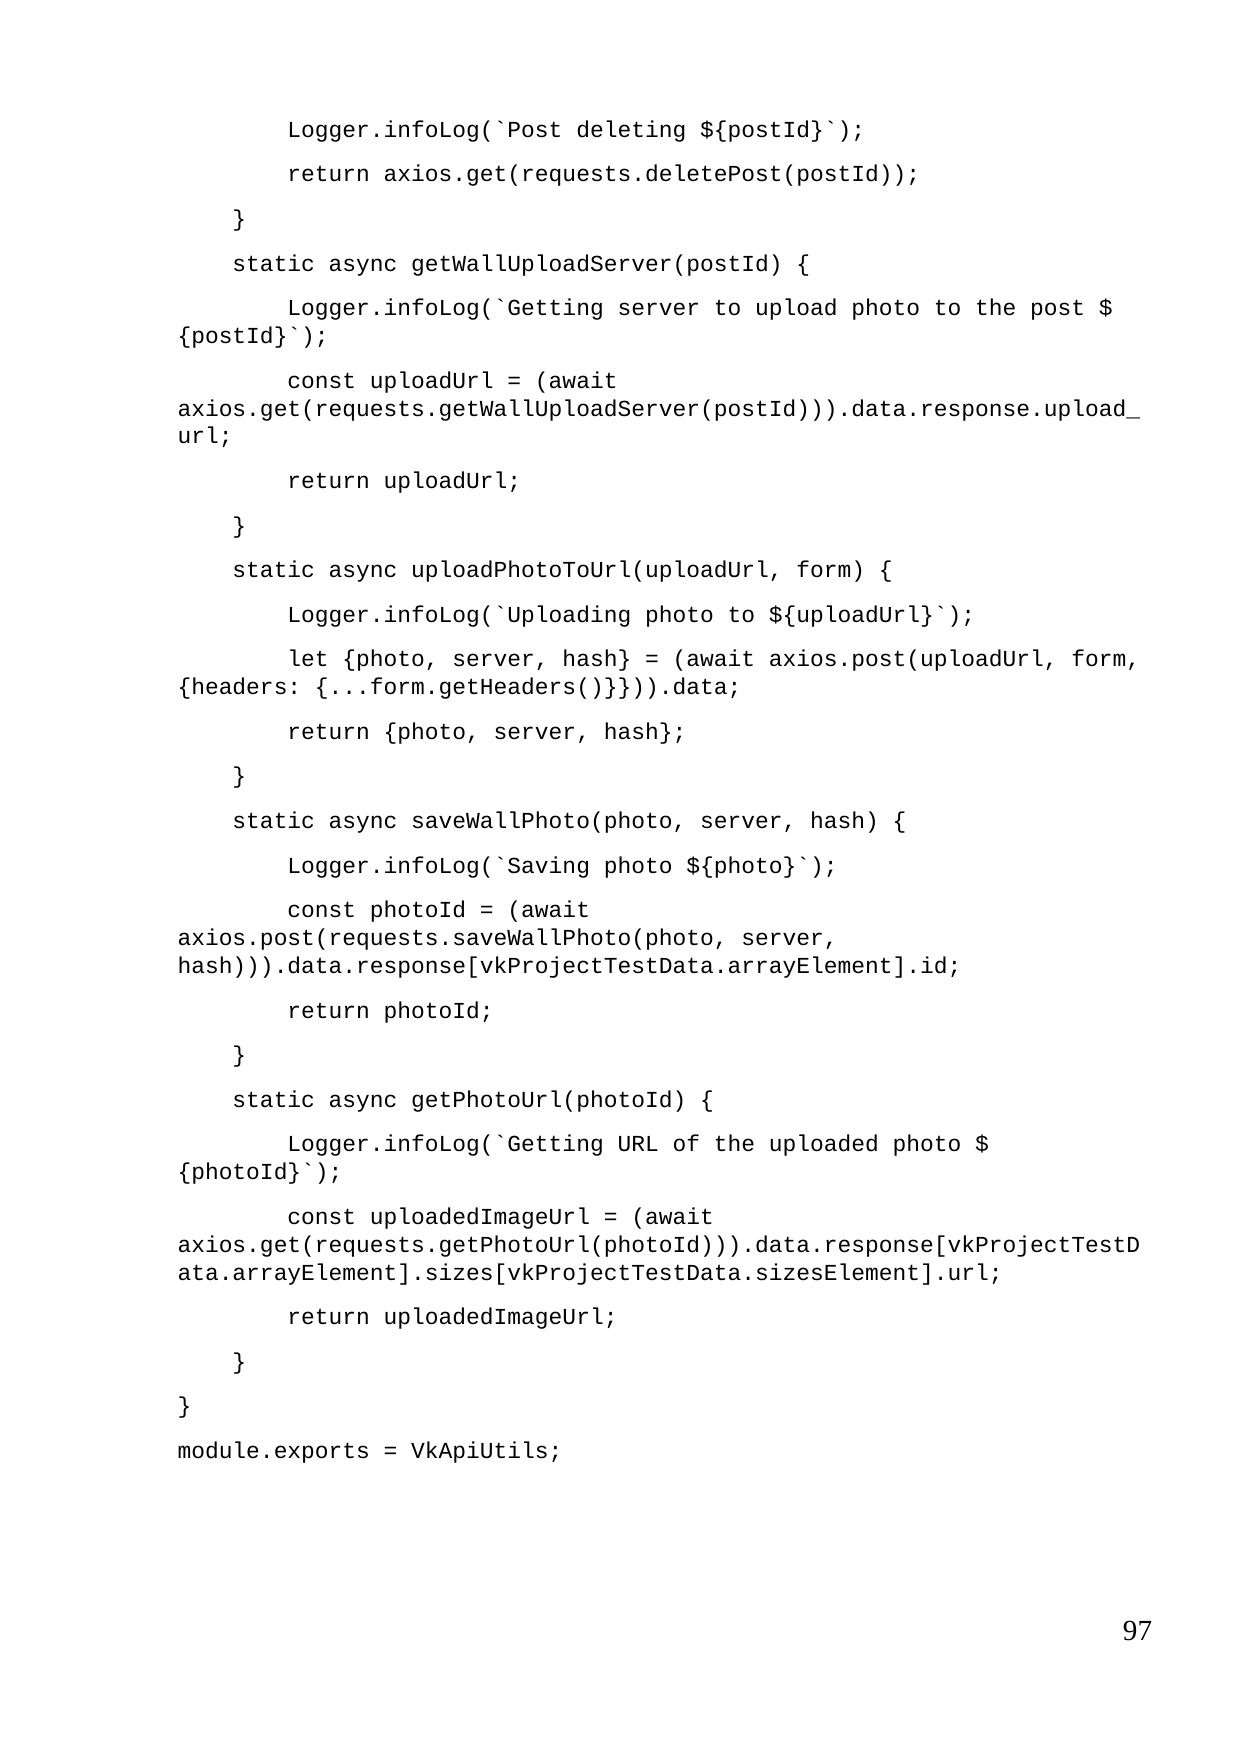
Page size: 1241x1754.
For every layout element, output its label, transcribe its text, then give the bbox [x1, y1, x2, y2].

text } [177, 514, 1152, 540]
text const photoId = (await axios.post(requests.saveWallPhoto(photo, server, hash))).data.response[vkProjectTestData.arrayElement].id; [177, 898, 1152, 980]
text Logger.infoLog(`Uploading photo to ${uploadUrl}`); [177, 603, 1152, 629]
text const uploadedImageUrl = (await axios.get(requests.getPhotoUrl(photoId))).data.response[vkProjectTestData.arrayElement].sizes[vkProjectTestData.sizesElement].url; [177, 1205, 1152, 1287]
text static async uploadPhotoToUrl(uploadUrl, form) { [177, 558, 1152, 584]
text } [177, 765, 1152, 791]
text static async getPhotoUrl(photoId) { [177, 1088, 1152, 1114]
text Logger.infoLog(`Getting URL of the uploaded photo ${photoId}`); [177, 1133, 1152, 1187]
text } [177, 207, 1152, 233]
text return axios.get(requests.deletePost(postId)); [177, 163, 1152, 189]
text Logger.infoLog(`Post deleting ${postId}`); [177, 118, 1152, 144]
text Logger.infoLog(`Getting server to upload photo to the post ${postId}`); [177, 296, 1152, 350]
text } [177, 1350, 1152, 1376]
text return uploadUrl; [177, 469, 1152, 495]
text static async getWallUploadServer(postId) { [177, 252, 1152, 278]
text const uploadUrl = (await axios.get(requests.getWallUploadServer(postId))).data.response.upload_url; [177, 369, 1152, 451]
text return uploadedImageUrl; [177, 1306, 1152, 1332]
text let {photo, server, hash} = (await axios.post(uploadUrl, form, {headers: {...form.getHeaders()}})).data; [177, 648, 1152, 702]
text return {photo, server, hash}; [177, 720, 1152, 746]
text return photoId; [177, 999, 1152, 1025]
text } [177, 1043, 1152, 1069]
text module.exports = VkApiUtils; [177, 1439, 1152, 1465]
text } [177, 1395, 1152, 1421]
text Logger.infoLog(`Saving photo ${photo}`); [177, 854, 1152, 880]
text static async saveWallPhoto(photo, server, hash) { [177, 809, 1152, 835]
